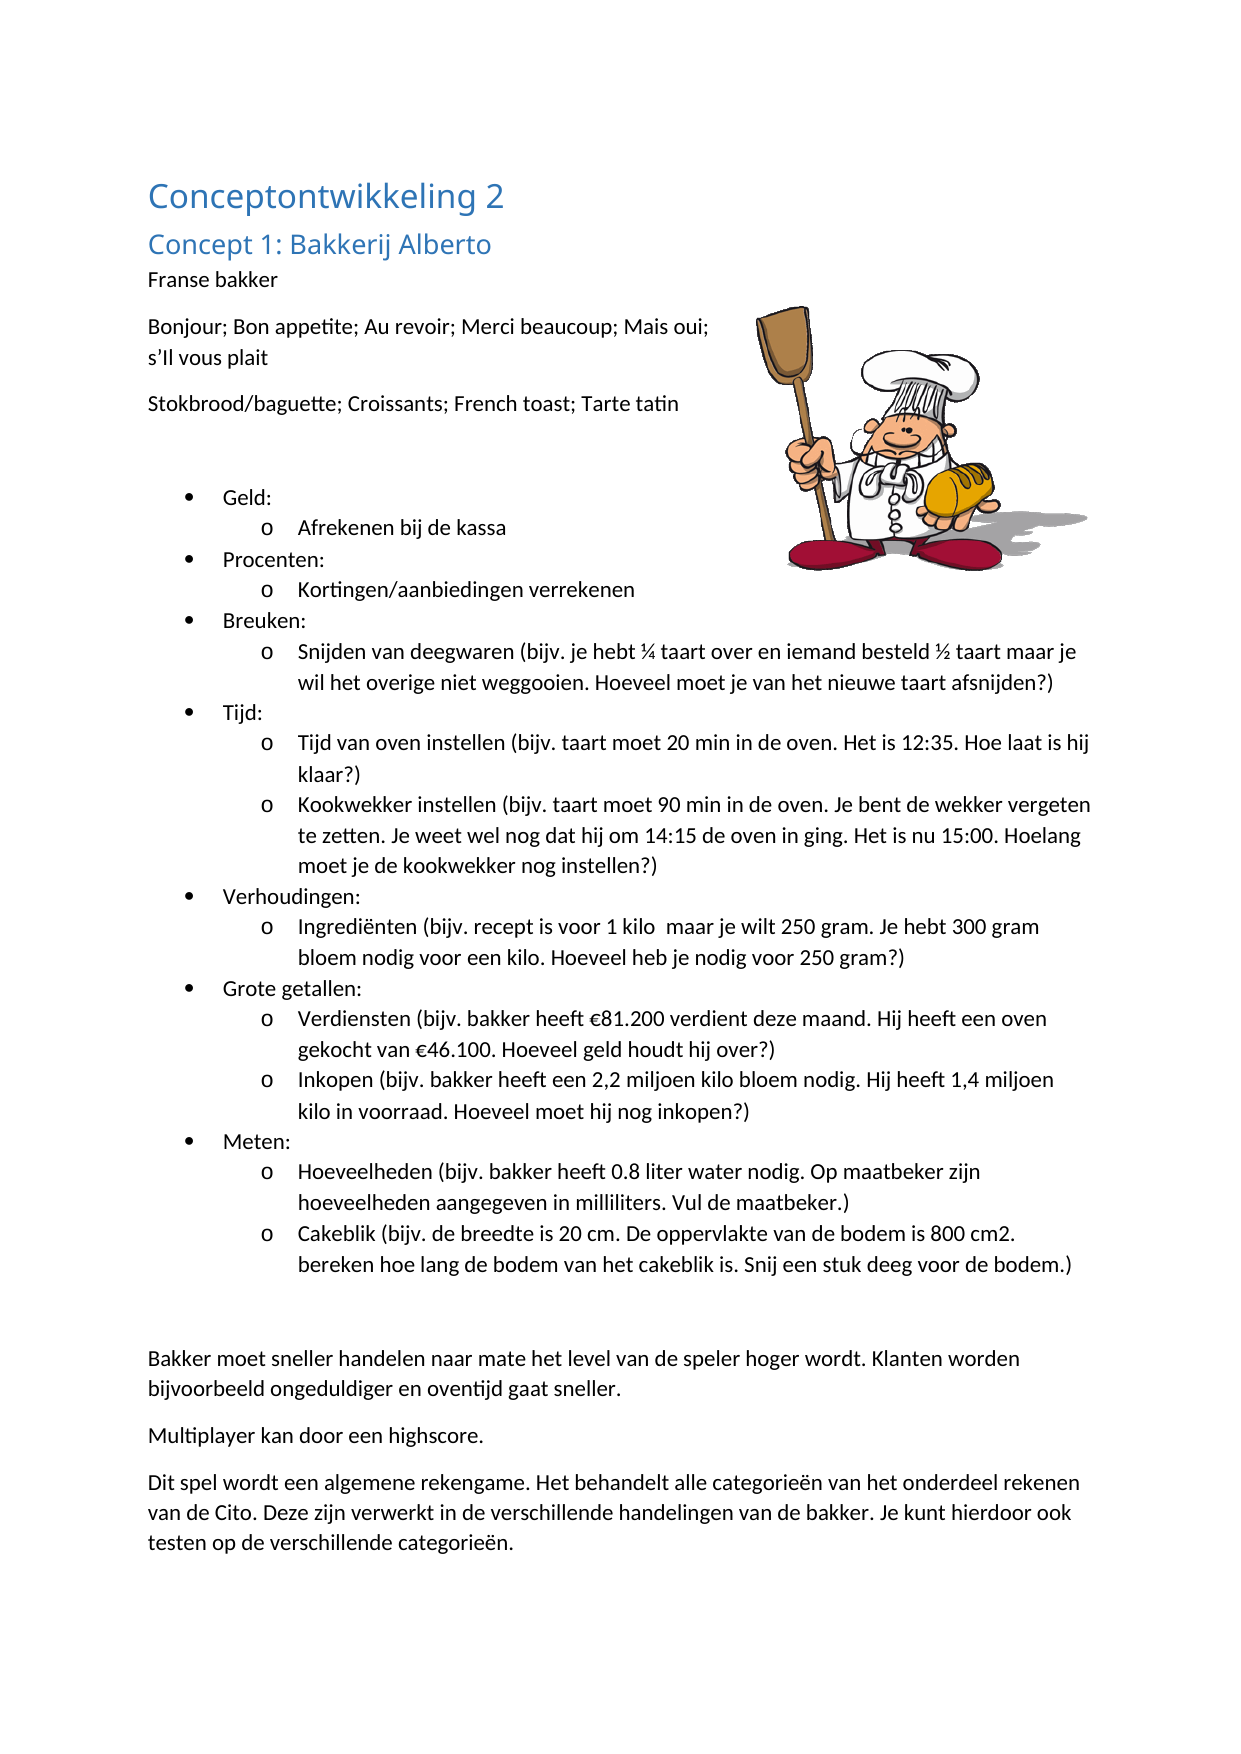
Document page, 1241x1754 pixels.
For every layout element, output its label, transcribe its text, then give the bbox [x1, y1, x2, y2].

picture [735, 295, 1098, 596]
list Hoeveelheden (bijv. bakker heeft 0.8 liter water nodig. Op maatbeker zijn hoeveelheden aangegeven in milliliters. Vul de maatbeker.) [260, 1157, 1093, 1217]
list Verhoudingen: [185, 882, 1093, 910]
text Stokbrood/baguette; Croissants; French toast; Tarte tatin [148, 389, 735, 417]
list Procenten: [185, 545, 735, 573]
list Meten: [185, 1127, 1093, 1155]
text Bonjour; Bon appetite; Au revoir; Merci beaucoup; Mais oui; s’Il vous plait [148, 312, 735, 371]
subtitle Conceptontwikkeling 2 [148, 173, 1093, 218]
list Geld: [185, 483, 735, 511]
list Ingrediënten (bijv. recept is voor 1 kilo maar je wilt 250 gram. Je hebt 300 gram bloem nodig voor een kilo. Hoeveel heb je nodig voor 250 gram?) [260, 912, 1093, 971]
list Grote getallen: [185, 974, 1093, 1002]
list Cakeblik (bijv. de breedte is 20 cm. De oppervlakte van de bodem is 800 cm2. bereken hoe lang de bodem van het cakeblik is. Snij een stuk deeg voor de bodem.) [260, 1219, 1093, 1278]
text Bakker moet sneller handelen naar mate het level van de speler hoger wordt. Klanten worden bijvoorbeeld ongeduldiger en oventijd gaat sneller. [148, 1344, 1093, 1402]
list Tijd van oven instellen (bijv. taart moet 20 min in de oven. Het is 12:35. Hoe laat is hij klaar?) [260, 728, 1093, 788]
list Snijden van deegwaren (bijv. je hebt ¼ taart over en iemand besteld ½ taart maar je wil het overige niet weggooien. Hoeveel moet je van het nieuwe taart afsnijden?) [260, 637, 1093, 696]
list Tijd: [185, 698, 1093, 726]
list Afrekenen bij de kassa [260, 513, 735, 543]
text Multiplayer kan door een highscore. [148, 1421, 1093, 1449]
list Verdiensten (bijv. bakker heeft €81.200 verdient deze maand. Hij heeft een oven gekocht van €46.100. Hoeveel geld houdt hij over?) [260, 1004, 1093, 1063]
list Kookwekker instellen (bijv. taart moet 90 min in de oven. Je bent de wekker vergeten te zetten. Je weet wel nog dat hij om 14:15 de oven in ging. Het is nu 15:00. Hoelang moet je de kookwekker nog instellen?) [260, 790, 1093, 880]
text Franse bakker [148, 266, 1093, 293]
text Dit spel wordt een algemene rekengame. Het behandelt alle categorieën van het onderdeel rekenen van de Cito. Deze zijn verwerkt in de verschillende handelingen van de bakker. Je kunt hierdoor ook testen op de verschillende categorieën. [148, 1468, 1093, 1556]
list Kortingen/aanbiedingen verrekenen [260, 575, 1093, 604]
subtitle Concept 1: Bakkerij Alberto [148, 226, 1093, 263]
list Breuken: [185, 607, 1093, 634]
list Inkopen (bijv. bakker heeft een 2,2 miljoen kilo bloem nodig. Hij heeft 1,4 miljoen kilo in voorraad. Hoeveel moet hij nog inkopen?) [260, 1065, 1093, 1125]
